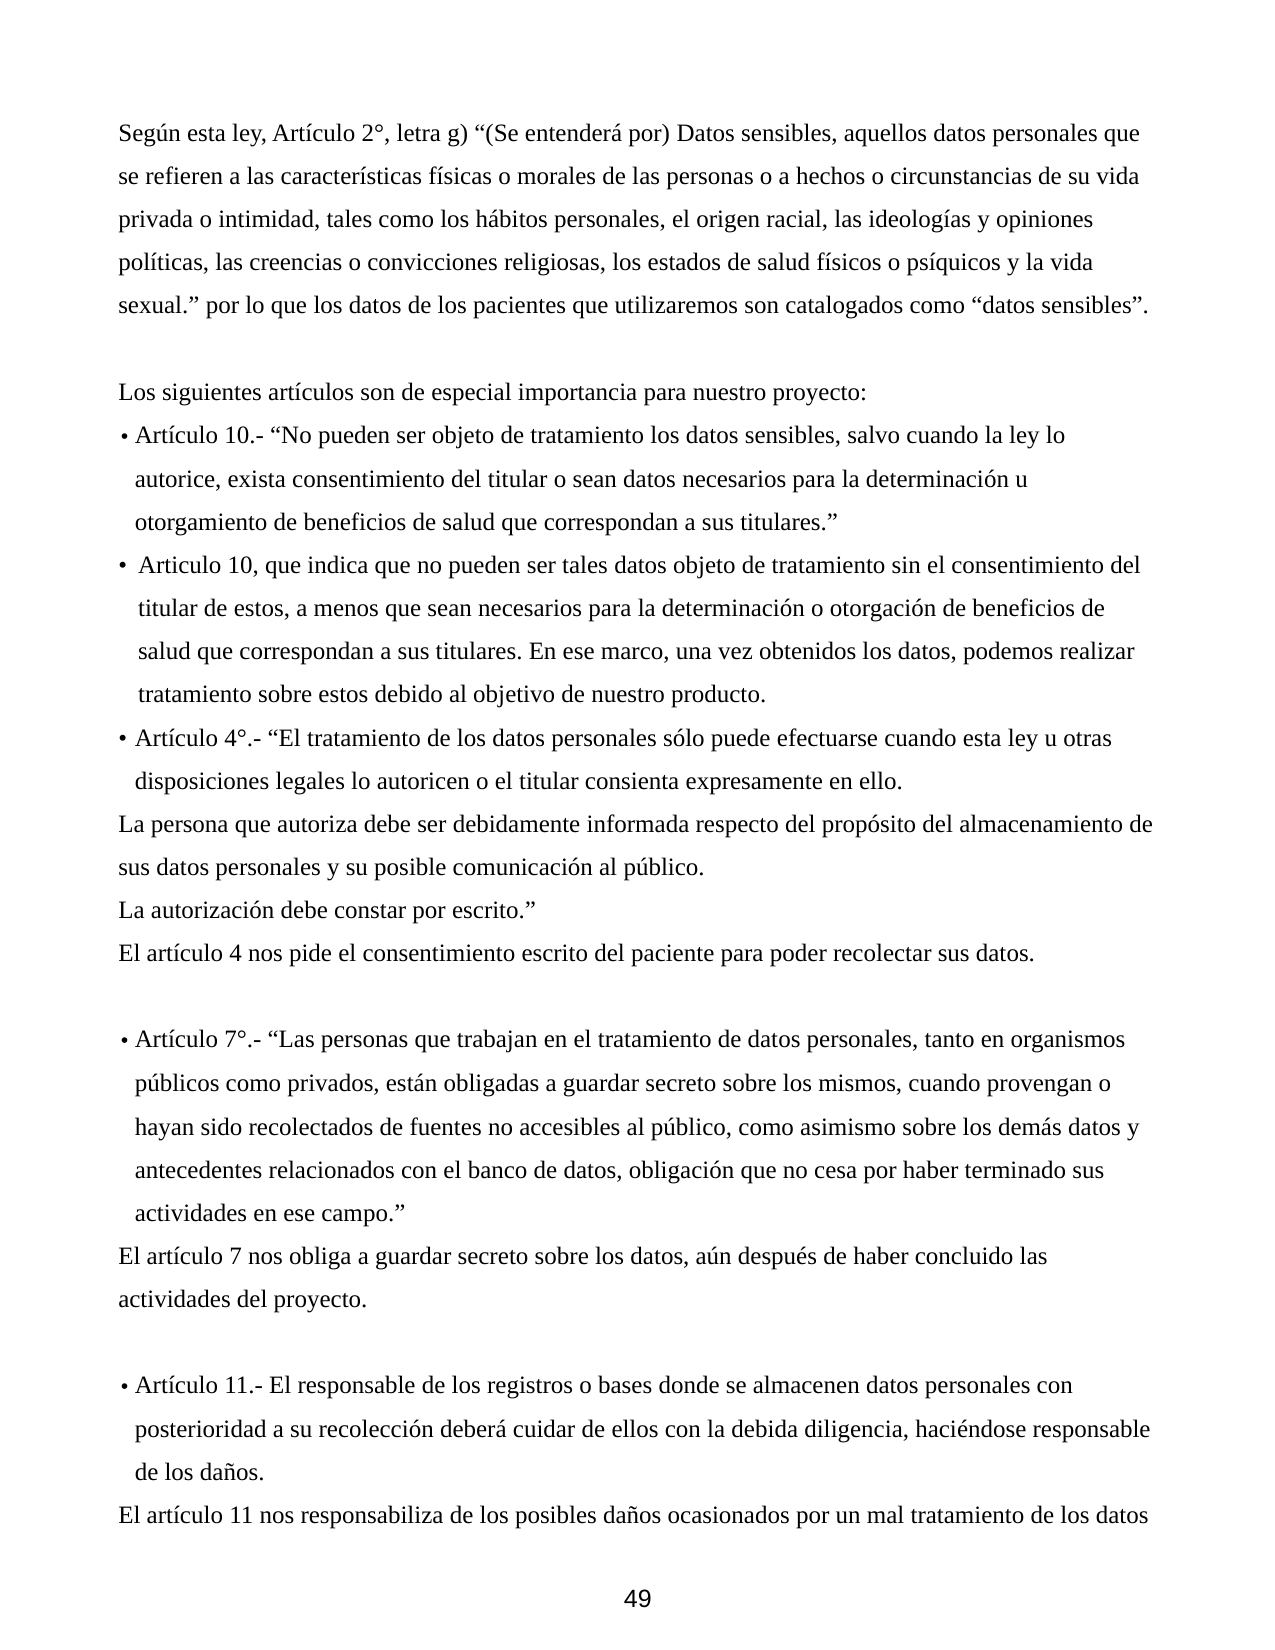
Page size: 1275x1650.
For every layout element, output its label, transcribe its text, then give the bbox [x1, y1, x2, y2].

list Artículo 4°.- “El tratamiento de los datos personales sólo puede efectuarse cuando esta ley u otras disposiciones legales lo autoricen o el titular consienta expresamente en ello. [118, 723, 1157, 794]
list Articulo 10, que indica que no pueden ser tales datos objeto de tratamiento sin el consentimiento del titular de estos, a menos que sean necesarios para la determinación o otorgación de beneficios de salud que correspondan a sus titulares. En ese marco, una vez obtenidos los datos, podemos realizar tratamiento sobre estos debido al objetivo de nuestro producto. [118, 550, 1157, 708]
list Artículo 7°.- “Las personas que trabajan en el tratamiento de datos personales, tanto en organismos públicos como privados, están obligadas a guardar secreto sobre los mismos, cuando provengan o hayan sido recolectados de fuentes no accesibles al público, como asimismo sobre los demás datos y antecedentes relacionados con el banco de datos, obligación que no cesa por haber terminado sus actividades en ese campo.” [118, 1024, 1157, 1227]
text sus datos personales y su posible comunicación al público. [118, 852, 1157, 881]
text La persona que autoriza debe ser debidamente informada respecto del propósito del almacenamiento de [118, 809, 1157, 838]
text El artículo 4 nos pide el consentimiento escrito del paciente para poder recolectar sus datos. [118, 938, 1157, 967]
text Los siguientes artículos son de especial importancia para nuestro proyecto: [118, 377, 1157, 406]
text El artículo 7 nos obliga a guardar secreto sobre los datos, aún después de haber concluido las actividades del proyecto. [118, 1241, 1157, 1313]
list Artículo 11.- El responsable de los registros o bases donde se almacenen datos personales con posterioridad a su recolección deberá cuidar de ellos con la debida diligencia, haciéndose responsable de los daños. [118, 1370, 1157, 1486]
text La autorización debe constar por escrito.” [118, 895, 1157, 924]
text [118, 1501, 1157, 1529]
text Según esta ley, Artículo 2°, letra g) “(Se entenderá por) Datos sensibles, aquellos datos personales que se refieren a las características físicas o morales de las personas o a hechos o circunstancias de su vida privada o intimidad, tales como los hábitos personales, el origen racial, las ideologías y opiniones políticas, las creencias o convicciones religiosas, los estados de salud físicos o psíquicos y la vida sexual.” por lo que los datos de los pacientes que utilizaremos son catalogados como “datos sensibles”. [118, 118, 1157, 319]
list Artículo 10.- “No pueden ser objeto de tratamiento los datos sensibles, salvo cuando la ley lo autorice, exista consentimiento del titular o sean datos necesarios para la determinación u otorgamiento de beneficios de salud que correspondan a sus titulares.” [118, 420, 1157, 536]
